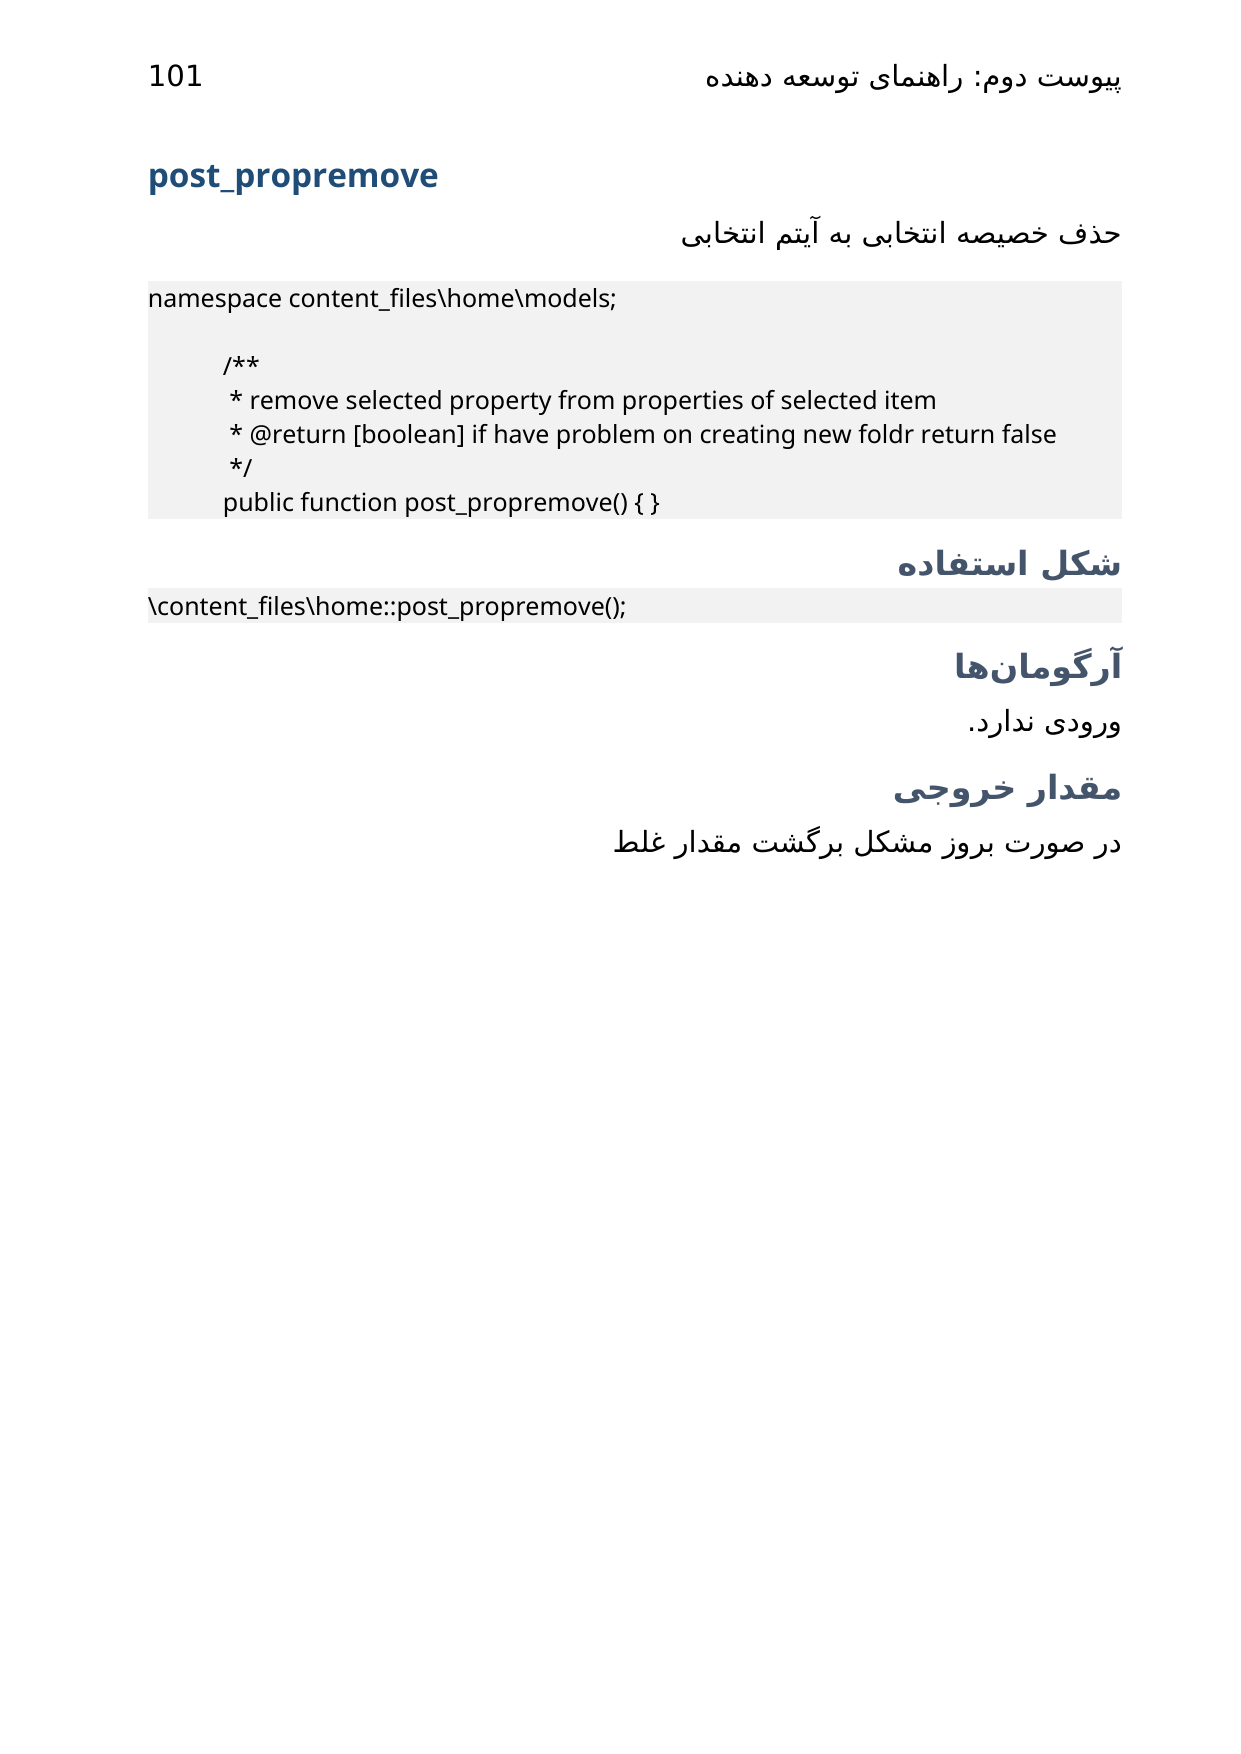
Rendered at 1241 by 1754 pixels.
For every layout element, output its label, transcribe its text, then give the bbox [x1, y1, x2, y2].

text \content_files\home::post_propremove(); [148, 588, 1122, 623]
subtitle مقدار خروجی [148, 769, 1122, 807]
subtitle آرگومان‌ها [148, 648, 1122, 686]
text */ [148, 451, 1122, 485]
text حذف خصیصه انتخابی به آیتم انتخابی [148, 217, 1122, 251]
subtitle شکل استفاده [148, 544, 1122, 583]
subtitle post_propremove [148, 152, 1122, 197]
text public function post_propremove() { } [148, 485, 1122, 519]
text * remove selected property from properties of selected item [148, 383, 1122, 417]
text * @return [boolean] if have problem on creating new foldr return false [148, 417, 1122, 451]
text /** [148, 349, 1122, 383]
text در صورت بروز مشکل برگشت مقدار غلط [148, 826, 1122, 860]
text namespace content_files\home\models; [148, 281, 1122, 314]
text ورودی ندارد. [148, 705, 1122, 739]
